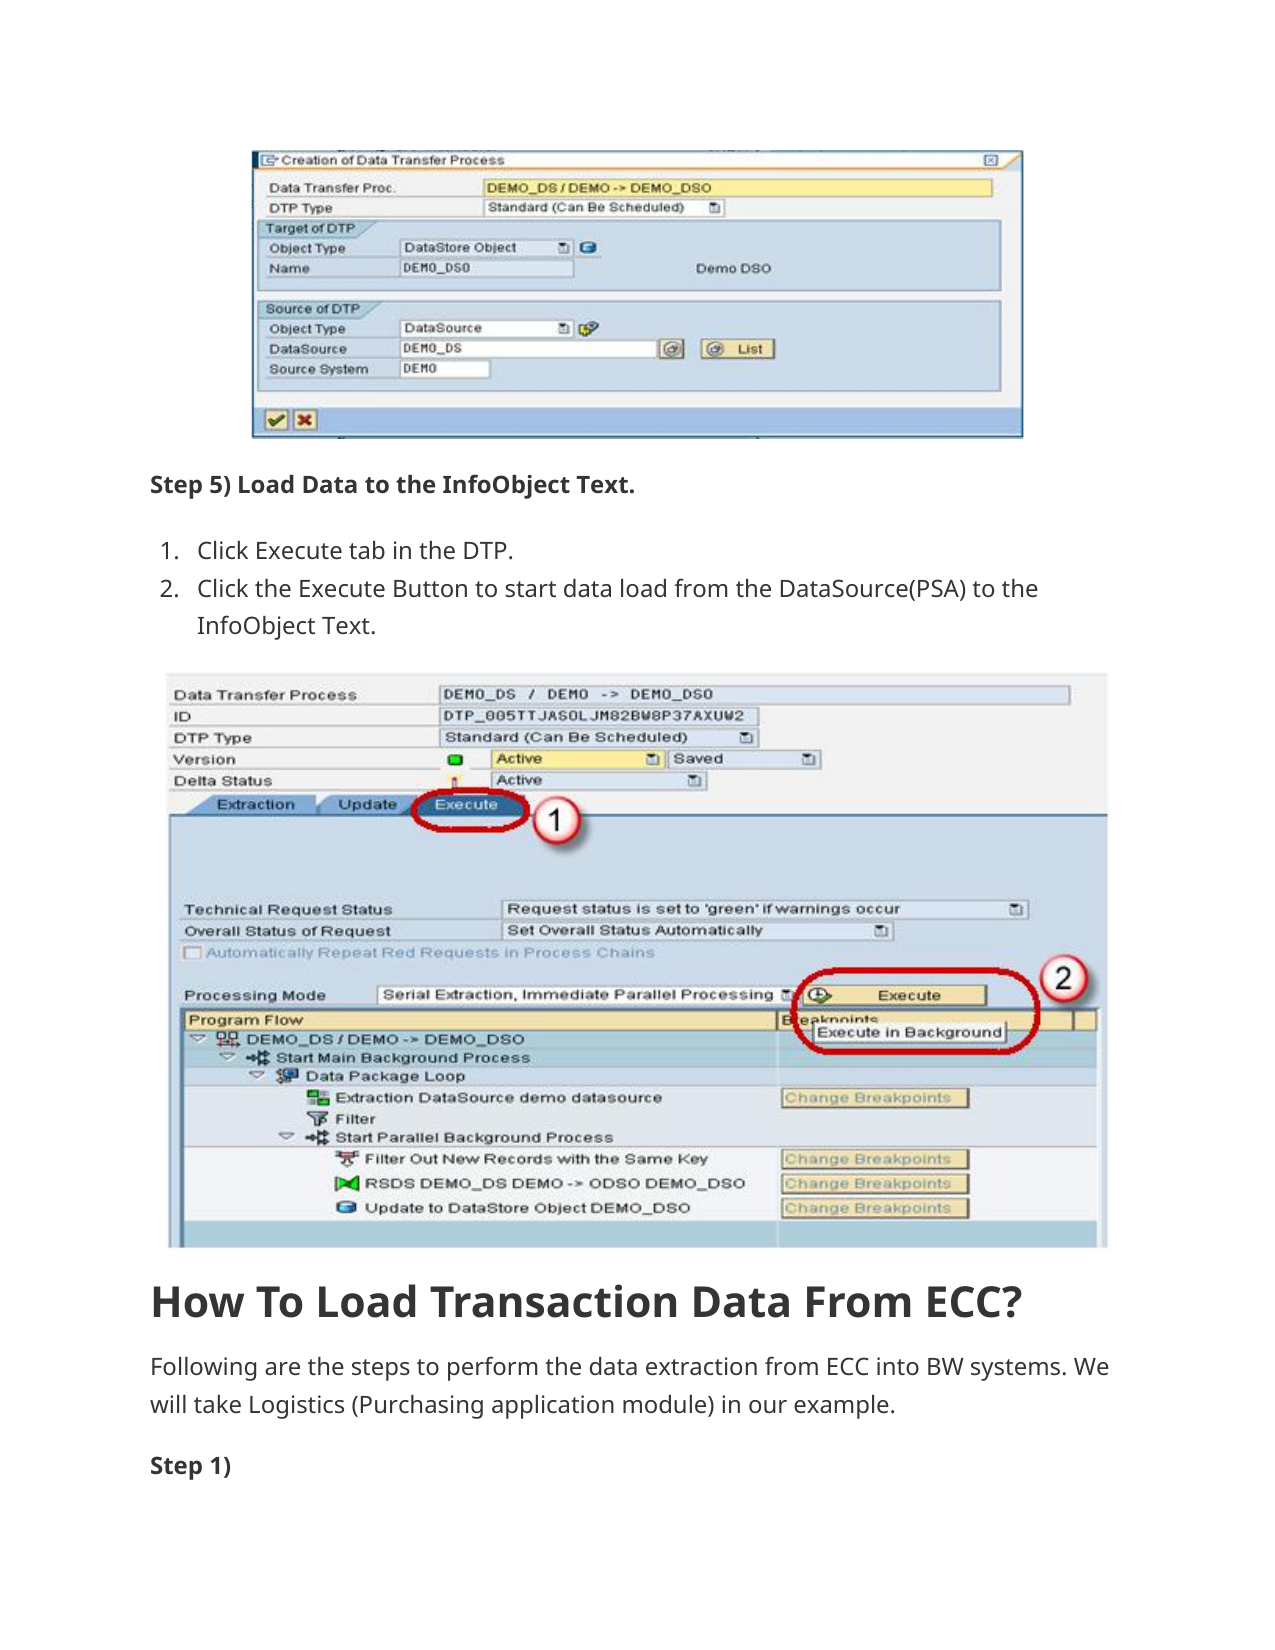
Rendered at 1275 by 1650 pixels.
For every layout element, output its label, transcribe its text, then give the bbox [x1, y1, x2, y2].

picture [165, 670, 1111, 1251]
picture [251, 150, 1024, 439]
text How To Load Transaction Data From ECC? [150, 1271, 1125, 1329]
list Click Execute tab in the DTP. [159, 529, 1125, 567]
text Step 1) [150, 1444, 1125, 1481]
text Following are the steps to perform the data extraction from ECC into BW systems. We will take Logistics (Purchasing application module) in our example. [150, 1345, 1125, 1420]
text Step 5) Load Data to the InfoObject Text. [150, 462, 1125, 500]
list Click the Execute Button to start data load from the DataSource(PSA) to the InfoObject Text. [159, 567, 1125, 642]
